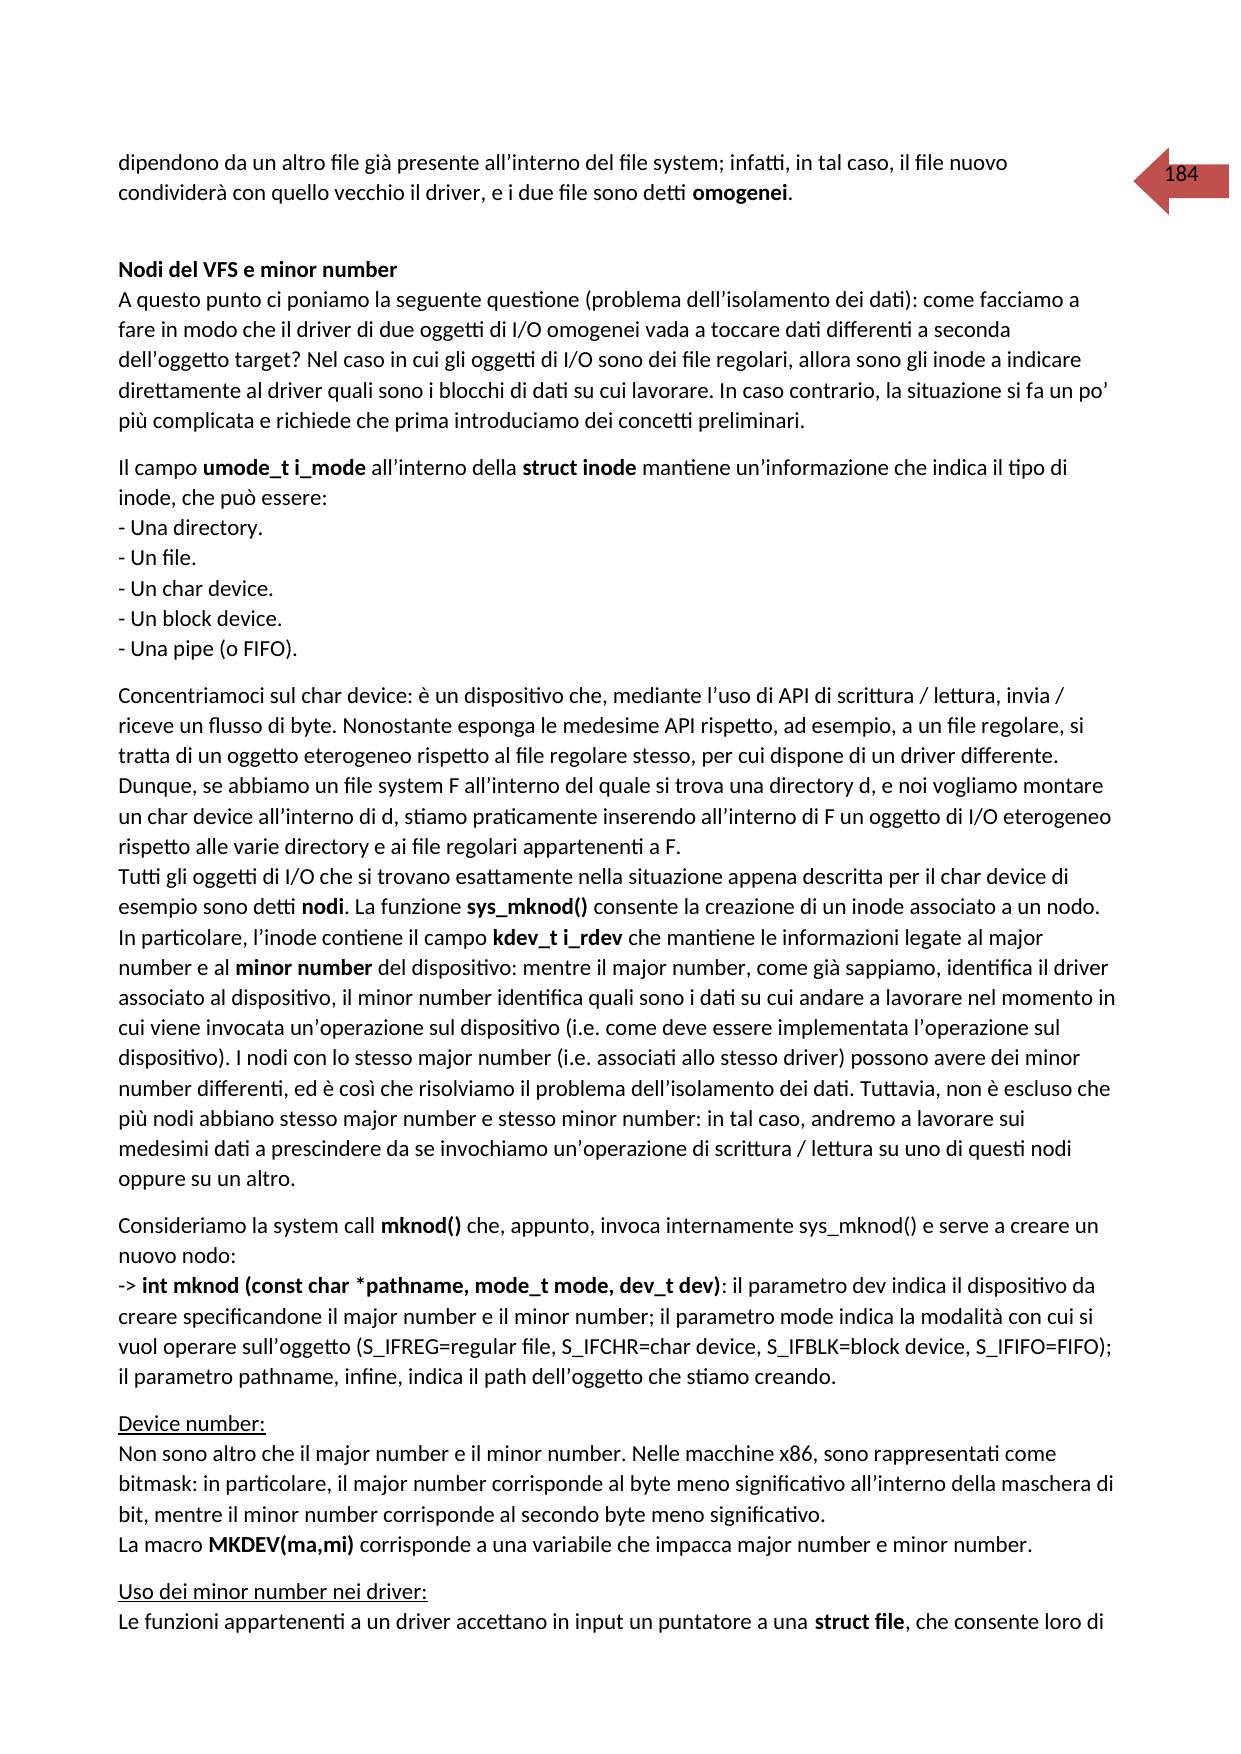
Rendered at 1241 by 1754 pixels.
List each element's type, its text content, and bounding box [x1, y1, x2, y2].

text Concentriamoci sul char device: è un dispositivo che, mediante l’uso di API di scrittura / lettura, invia / riceve un flusso di byte. Nonostante esponga le medesime API rispetto, ad esempio, a un file regolare, si tratta di un oggetto eterogeneo rispetto al file regolare stesso, per cui dispone di un driver differente. Dunque, se abbiamo un file system F all’interno del quale si trova una directory d, e noi vogliamo montare un char device all’interno di d, stiamo praticamente inserendo all’interno di F un oggetto di I/O eterogeneo rispetto alle varie directory e ai file regolari appartenenti a F. Tutti gli oggetti di I/O che si trovano esattamente nella situazione appena descritta per il char device di esempio sono detti nodi. La funzione sys_mknod() consente la creazione di un inode associato a un nodo. In particolare, l’inode contiene il campo kdev_t i_rdev che mantiene le informazioni legate al major number e al minor number del dispositivo: mentre il major number, come già sappiamo, identifica il driver associato al dispositivo, il minor number identifica quali sono i dati su cui andare a lavorare nel momento in cui viene invocata un’operazione sul dispositivo (i.e. come deve essere implementata l’operazione sul dispositivo). I nodi con lo stesso major number (i.e. associati allo stesso driver) possono avere dei minor number differenti, ed è così che risolviamo il problema dell’isolamento dei dati. Tuttavia, non è escluso che più nodi abbiano stesso major number e stesso minor number: in tal caso, andremo a lavorare sui medesimi dati a prescindere da se invochiamo un’operazione di scrittura / lettura su uno di questi nodi oppure su un altro. [118, 681, 1122, 1192]
text Nodi del VFS e minor number A questo punto ci poniamo la seguente questione (problema dell’isolamento dei dati): come facciamo a fare in modo che il driver di due oggetti di I/O omogenei vada a toccare dati differenti a seconda dell’oggetto target? Nel caso in cui gli oggetti di I/O sono dei file regolari, allora sono gli inode a indicare direttamente al driver quali sono i blocchi di dati su cui lavorare. In caso contrario, la situazione si fa un po’ più complicata e richiede che prima introduciamo dei concetti preliminari. [118, 225, 1122, 434]
text Consideriamo la system call mknod() che, appunto, invoca internamente sys_mknod() e serve a creare un nuovo nodo: -> int mknod (const char *pathname, mode_t mode, dev_t dev): il parametro dev indica il dispositivo da creare specificandone il major number e il minor number; il parametro mode indica la modalità con cui si vuol operare sull’oggetto (S_IFREG=regular file, S_IFCHR=char device, S_IFBLK=block device, S_IFIFO=FIFO); il parametro pathname, infine, indica il path dell’oggetto che stiamo creando. [118, 1211, 1122, 1390]
text Il campo umode_t i_mode all’interno della struct inode mantiene un’informazione che indica il tipo di inode, che può essere: - Una directory. - Un file. - Un char device. - Un block device. - Una pipe (o FIFO). [118, 453, 1122, 662]
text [118, 1577, 1122, 1635]
text Device number: Non sono altro che il major number e il minor number. Nelle macchine x86, sono rappresentati come bitmask: in particolare, il major number corrisponde al byte meno significativo all’interno della maschera di bit, mentre il minor number corrisponde al secondo byte meno significativo. La macro MKDEV(ma,mi) corrisponde a una variabile che impacca major number e minor number. [118, 1409, 1122, 1558]
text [118, 148, 1122, 206]
